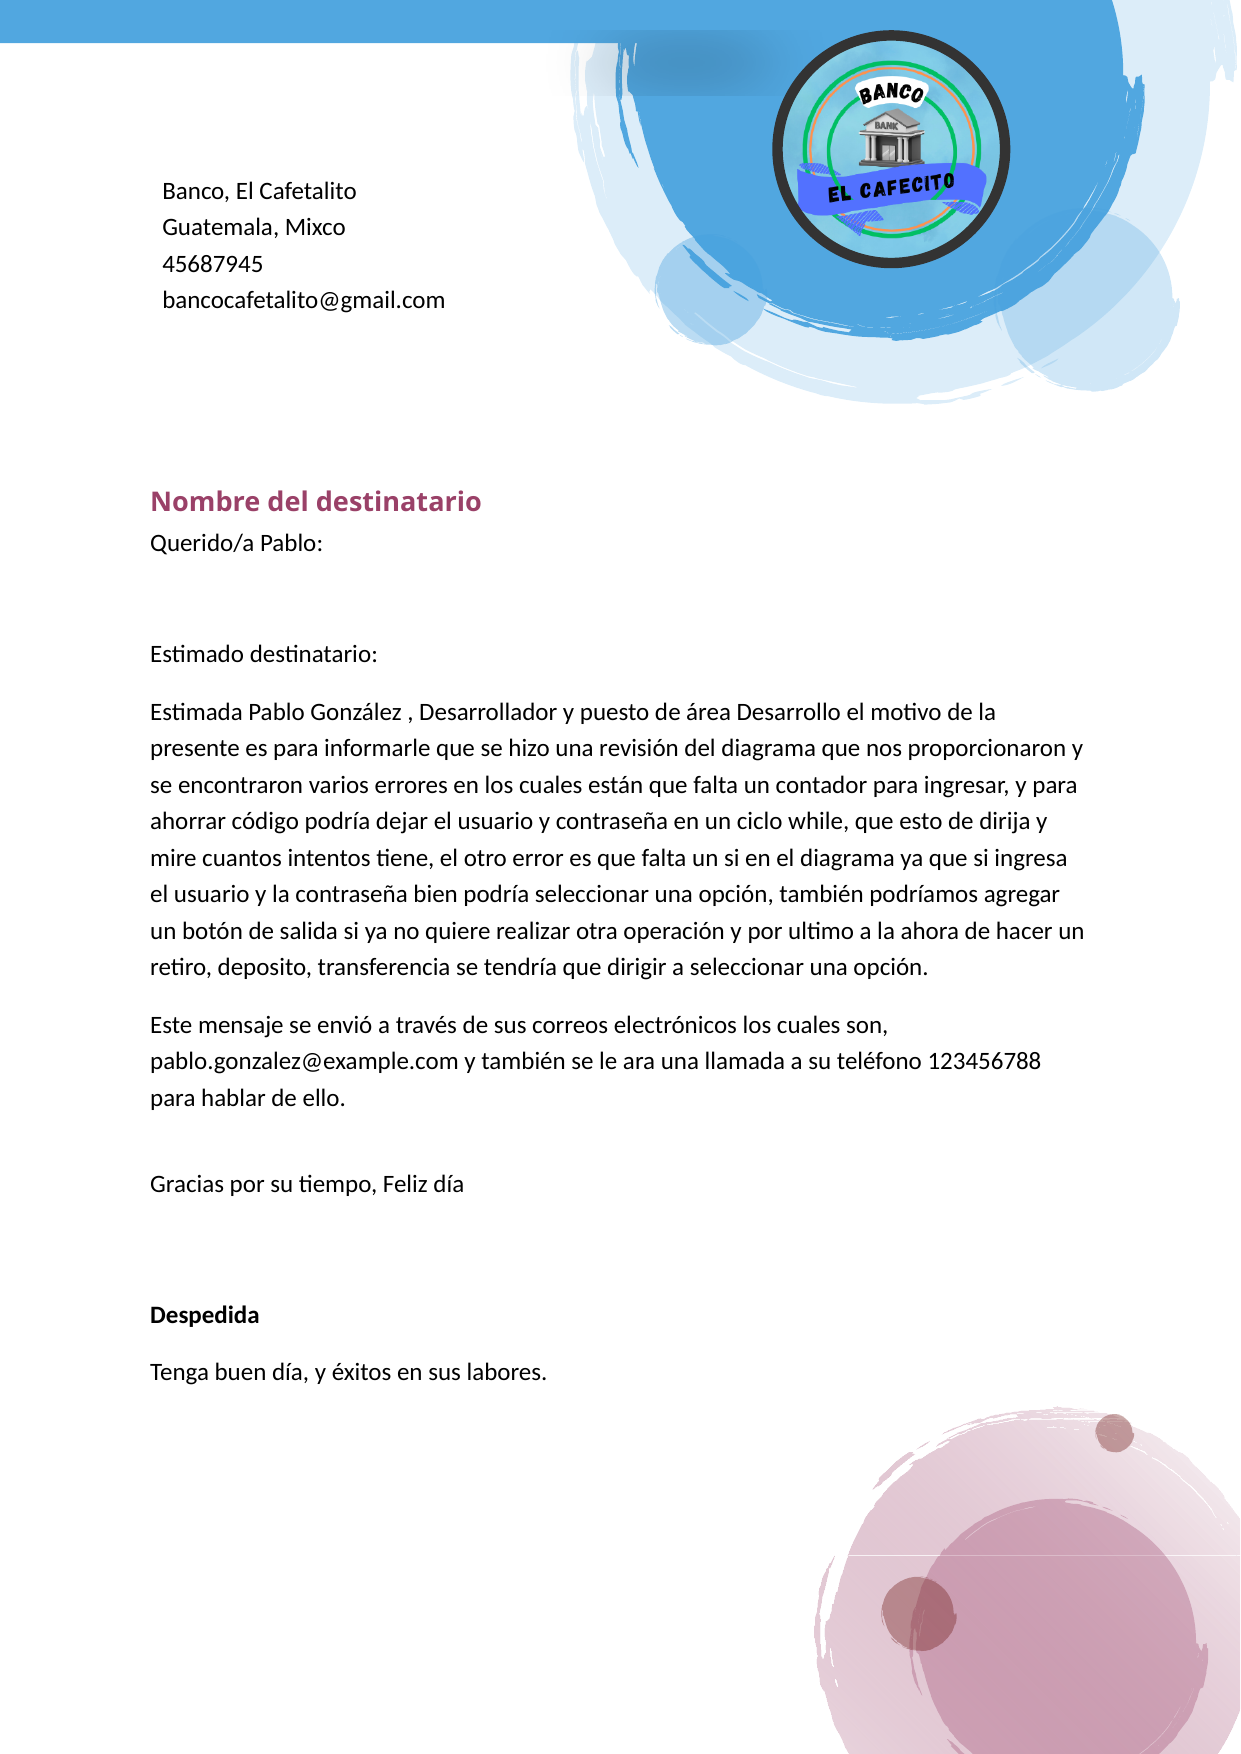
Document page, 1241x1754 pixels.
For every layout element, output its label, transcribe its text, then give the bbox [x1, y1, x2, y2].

table_header [703, 75, 1080, 357]
text Este mensaje se envió a través de sus correos electrónicos los cuales son, pablo.gonzalez@example.com y también se le ara una llamada a su teléfono 123456788 para hablar de ello. [150, 1009, 1090, 1113]
text Despedida [150, 1299, 1090, 1330]
picture [783, 41, 999, 257]
text Estimado : [150, 638, 1090, 669]
text Estimada Pablo González , Desarrollador y puesto de área Desarrollo el motivo de la presente es para informarle que se hizo una revisión del diagrama que nos proporcionaron y se encontraron varios errores en los cuales están que falta un contador para ingresar, y para ahorrar código podría dejar el usuario y contraseña en un ciclo while, que esto de dirija y mire cuantos intentos tiene, el otro error es que falta un si en el diagrama ya que si ingresa el usuario y la contraseña bien podría seleccionar una opción, también podríamos agregar un botón de salida si ya no quiere realizar otra operación y por ultimo a la ahora de hacer un retiro, deposito, transferencia se tendría que dirigir a seleccionar una opción. [150, 696, 1090, 982]
table_header Banco, El Cafetalito Guatemala, Mixco 45687945 bancocafetalito@gmail.com [150, 75, 703, 357]
text Tenga buen día, y éxitos en sus labores. [150, 1357, 1090, 1387]
text Querido/a Pablo: [150, 527, 1090, 557]
text Gracias por su tiempo, Feliz día [150, 1169, 1090, 1199]
